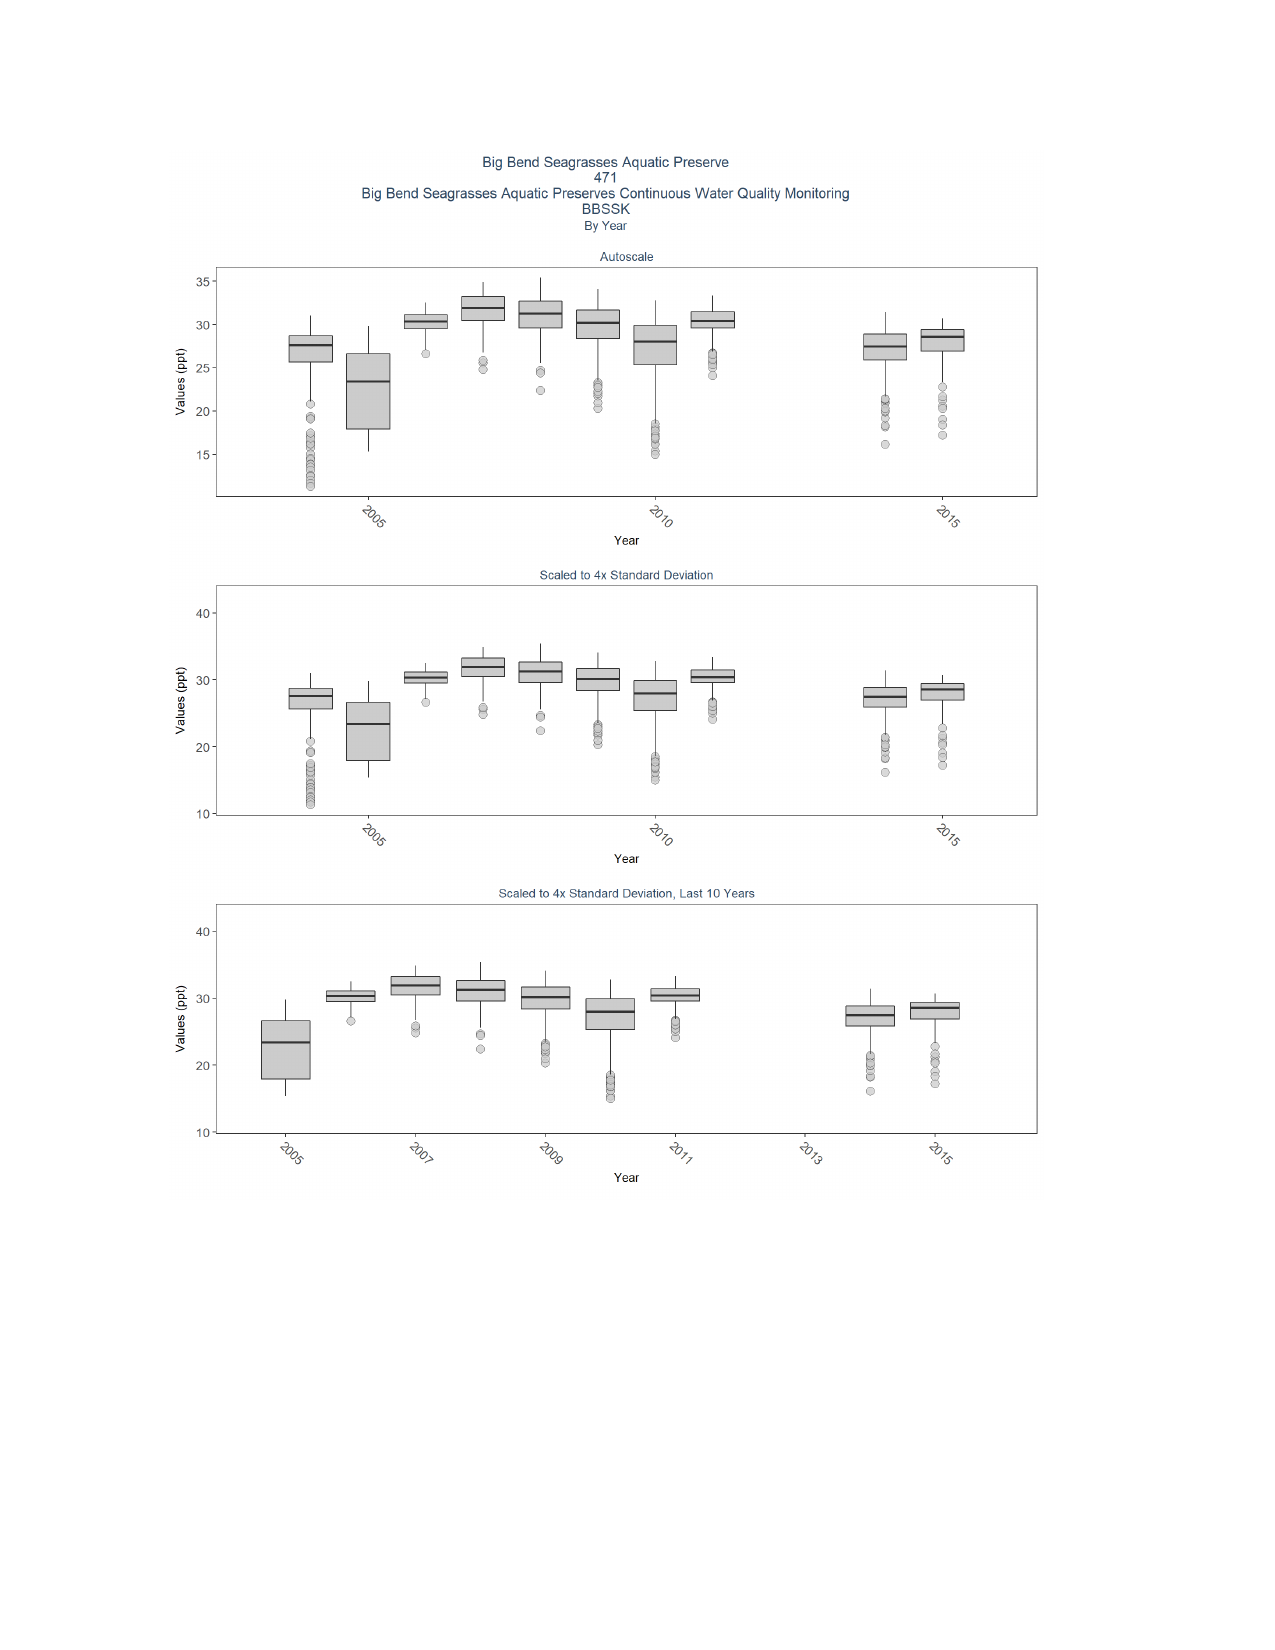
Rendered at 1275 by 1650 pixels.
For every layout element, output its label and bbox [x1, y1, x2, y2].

picture [168, 150, 1044, 1200]
